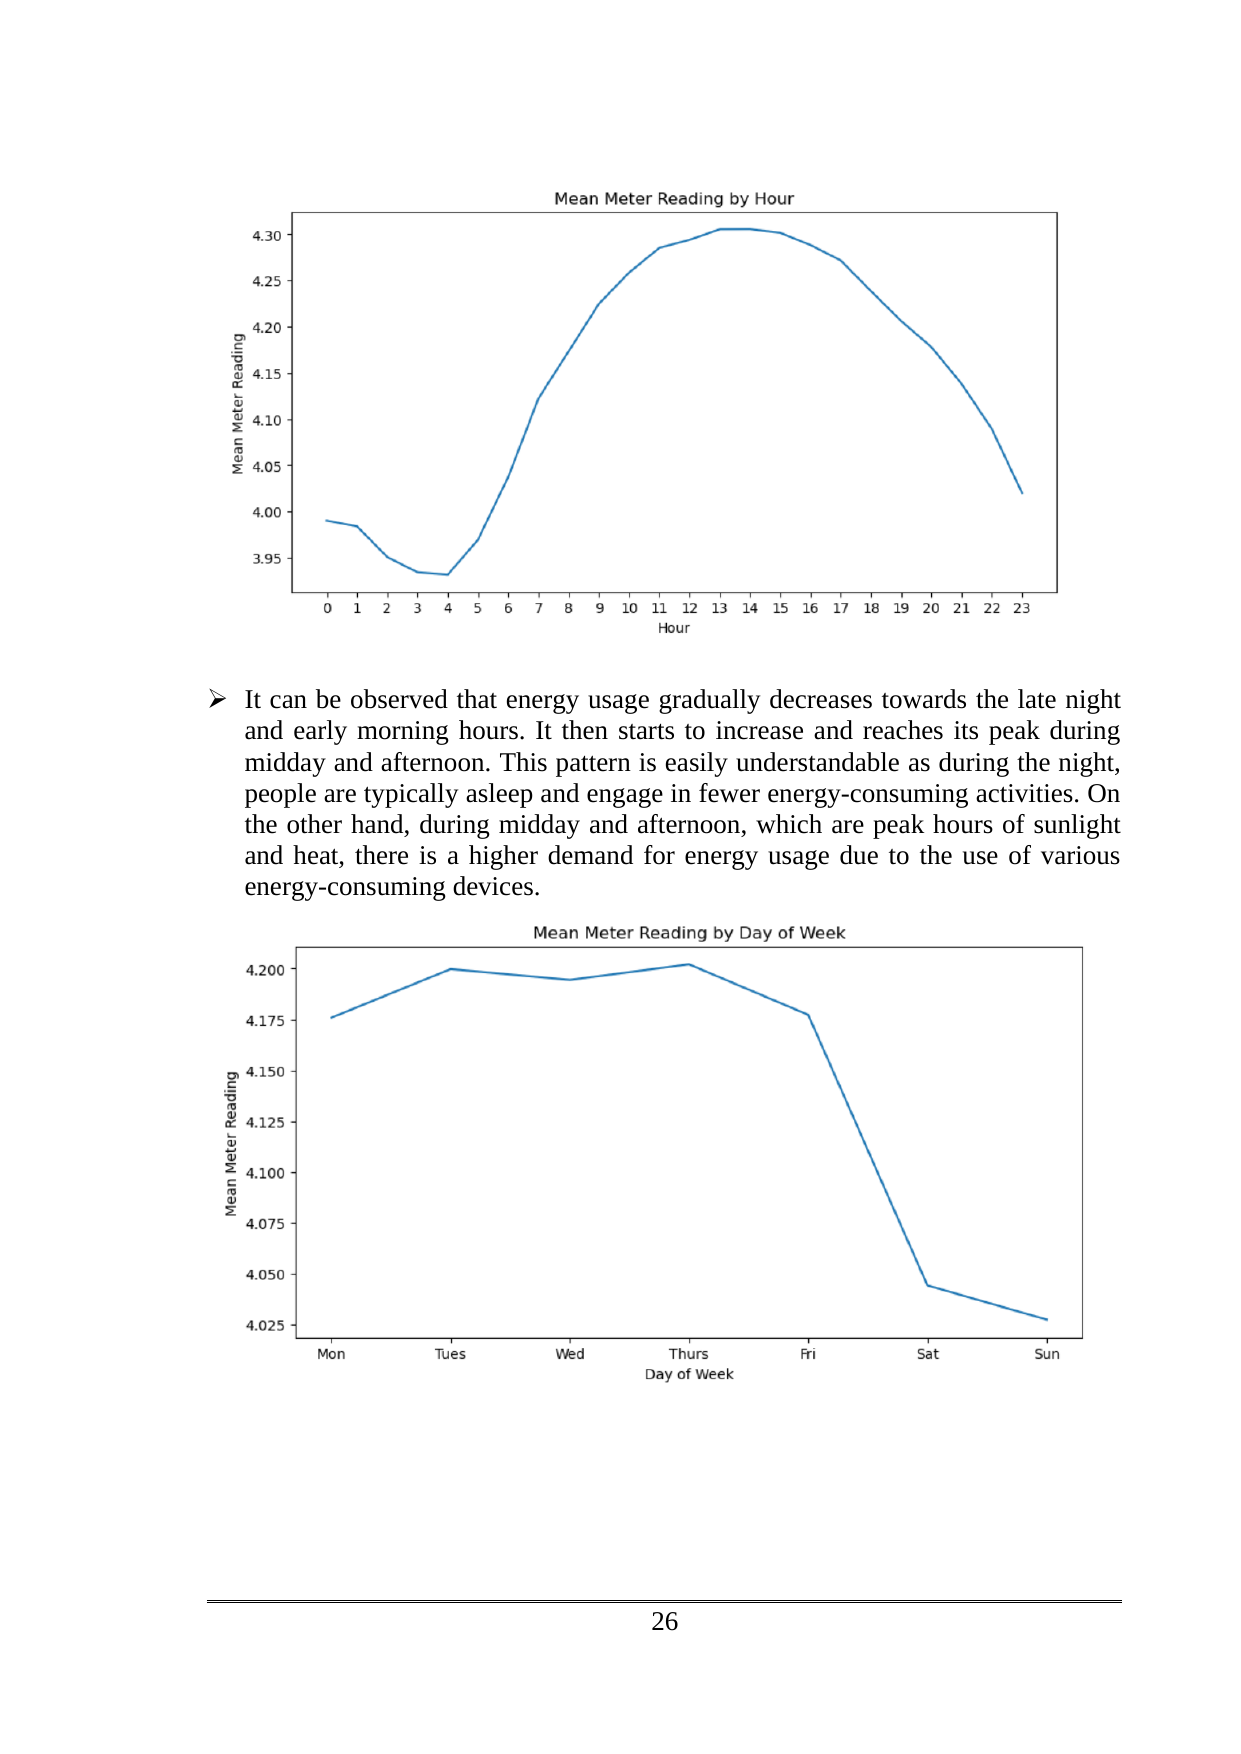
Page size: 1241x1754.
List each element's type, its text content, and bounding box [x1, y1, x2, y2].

picture [206, 177, 1123, 656]
picture [206, 913, 1123, 1394]
list It can be observed that energy usage gradually decreases towards the late night and early morning hours. It then starts to increase and reaches its peak during midday and afternoon. This pattern is easily understandable as during the night, people are typically asleep and engage in fewer energy-consuming activities. On the other hand, during midday and afternoon, which are peak hours of sunlight and heat, there is a higher demand for energy usage due to the use of various energy-consuming devices. [207, 683, 1122, 901]
